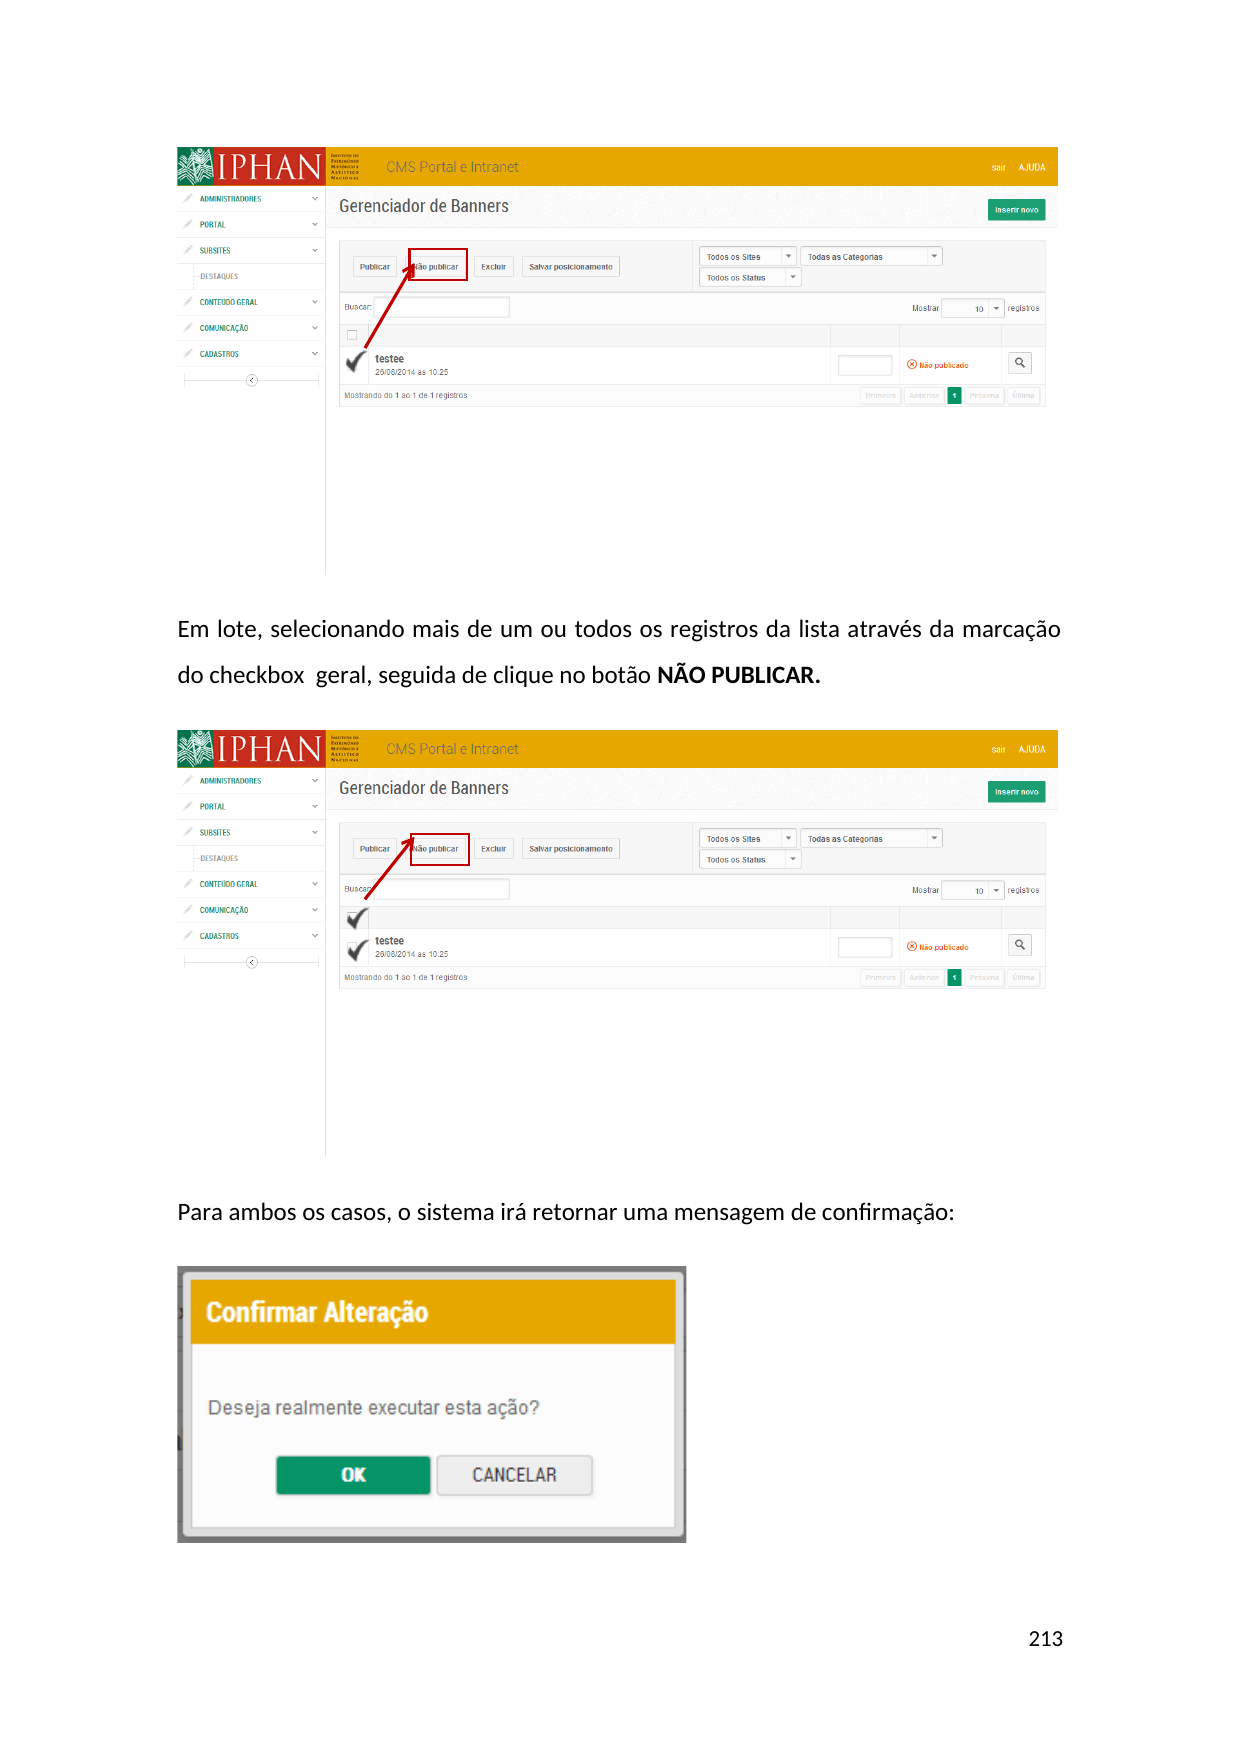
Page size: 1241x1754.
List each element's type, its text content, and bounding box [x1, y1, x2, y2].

text Para ambos os casos, o sistema irá retornar uma mensagem de confirmação: [177, 1196, 1063, 1226]
picture [177, 730, 1058, 1157]
picture [177, 147, 1058, 575]
picture [177, 1266, 687, 1543]
text Em lote, selecionando mais de um ou todos os registros da lista através da marcação do checkbox geral, seguida de clique no botão NÃO PUBLICAR. [177, 613, 1063, 690]
